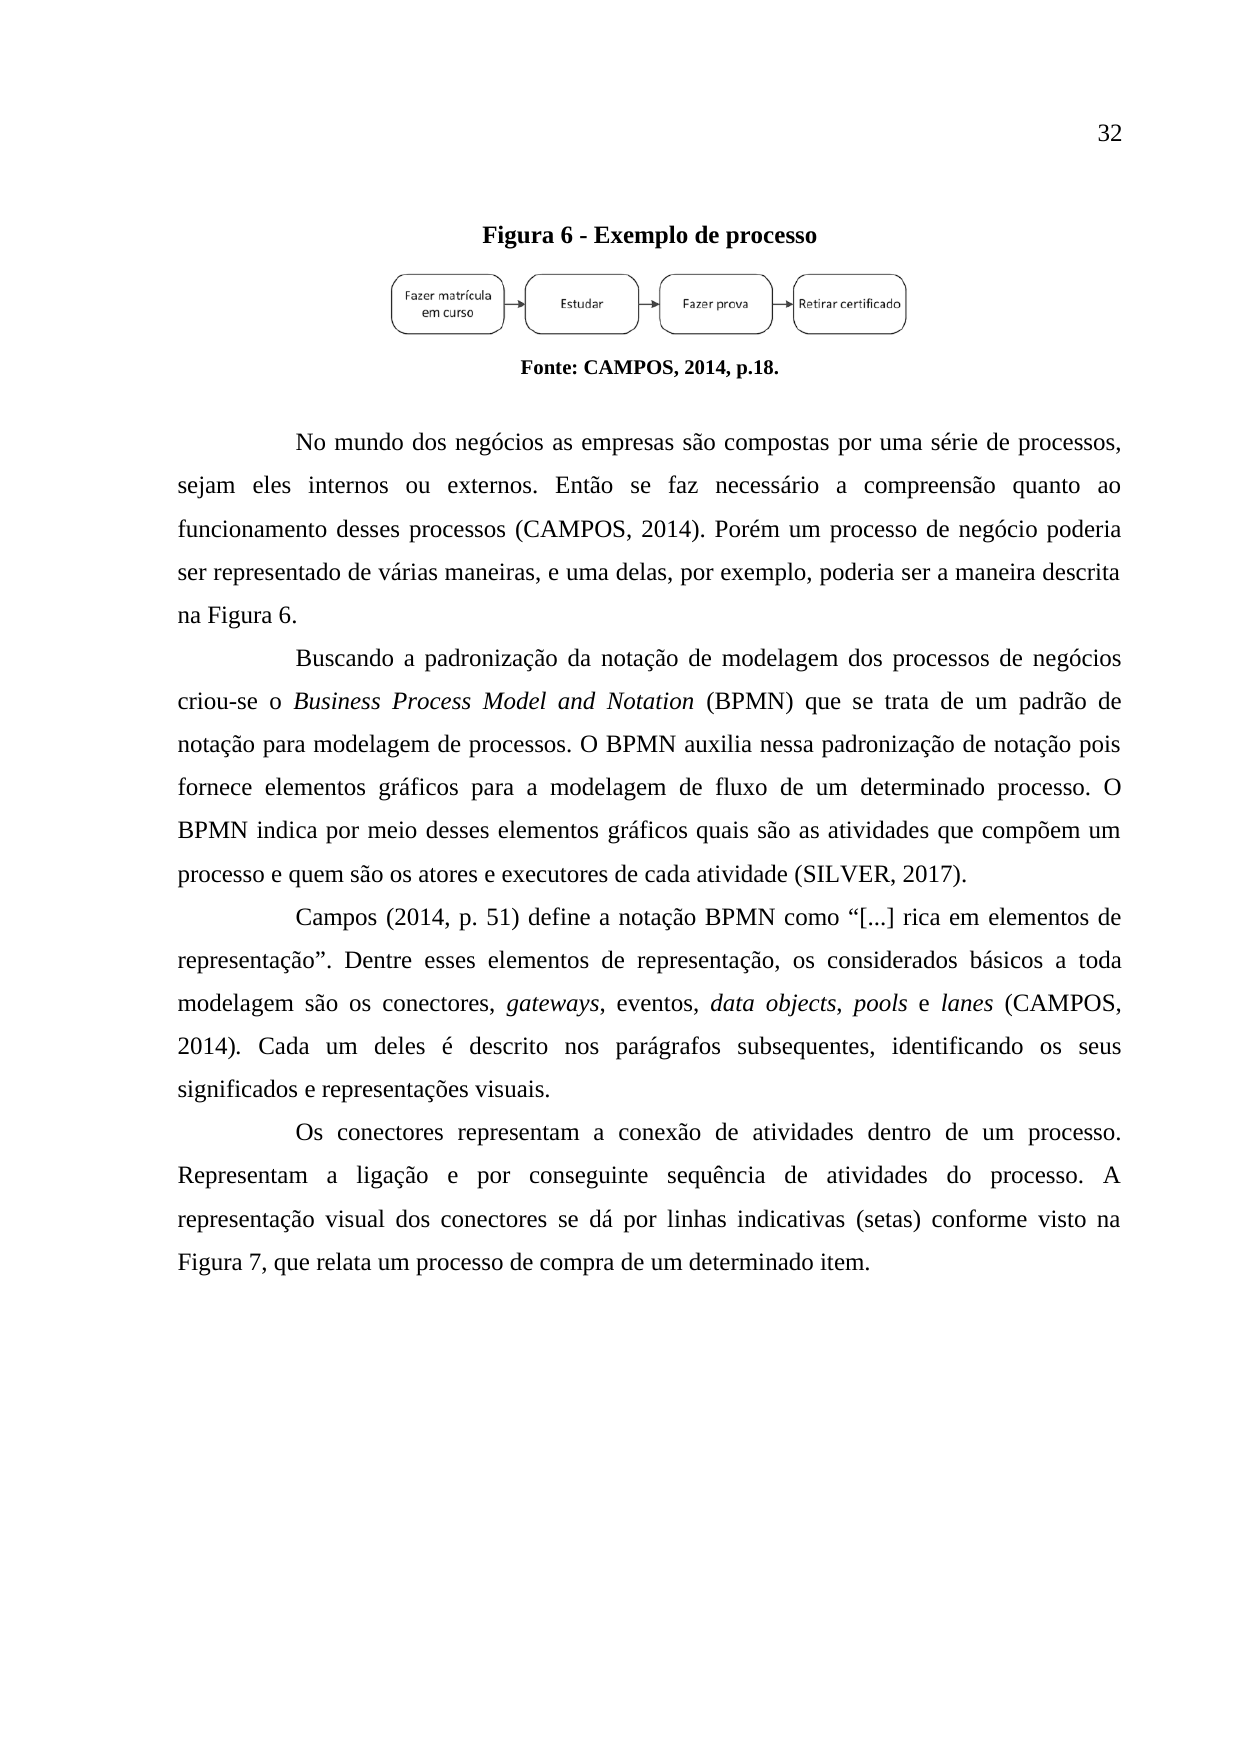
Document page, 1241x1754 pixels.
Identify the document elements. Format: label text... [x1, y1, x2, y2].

text No mundo dos negócios as empresas são compostas por uma série de processos, sejam eles internos ou externos. Então se faz necessário a compreensão quanto ao funcionamento desses processos (CAMPOS, 2014). Porém um processo de negócio poderia ser representado de várias maneiras, e uma delas, por exemplo, poderia ser a maneira descrita na . [177, 427, 1122, 629]
text Buscando a padronização da notação de modelagem dos processos de negócios criou-se o Business Process Model and Notation (BPMN) que se trata de um padrão de notação para modelagem de processos. O BPMN auxilia nessa padronização de notação pois fornece elementos gráficos para a modelagem de fluxo de um determinado processo. O BPMN indica por meio desses elementos gráficos quais são as atividades que compõem um processo e quem são os atores e executores de cada atividade (SILVER, 2017). [177, 643, 1122, 887]
text Campos (2014, p. 51) define a notação BPMN como “[...] rica em elementos de representação”. Dentre esses elementos de representação, os considerados básicos a toda modelagem são os conectores, gateways, eventos, data objects, pools e lanes (CAMPOS, 2014). Cada um deles é descrito nos parágrafos subsequentes, identificando os seus significados e representações visuais. [177, 902, 1122, 1103]
text Figura - Exemplo de processo [177, 220, 1122, 249]
text Os conectores representam a conexão de atividades dentro de um processo. Representam a ligação e por conseguinte sequência de atividades do processo. A representação visual dos conectores se dá por linhas indicativas (setas) conforme visto na , que relata um processo de compra de um determinado item. [177, 1117, 1122, 1276]
picture [387, 263, 913, 341]
text Fonte: CAMPOS, 2014, p.18. [177, 355, 1122, 379]
